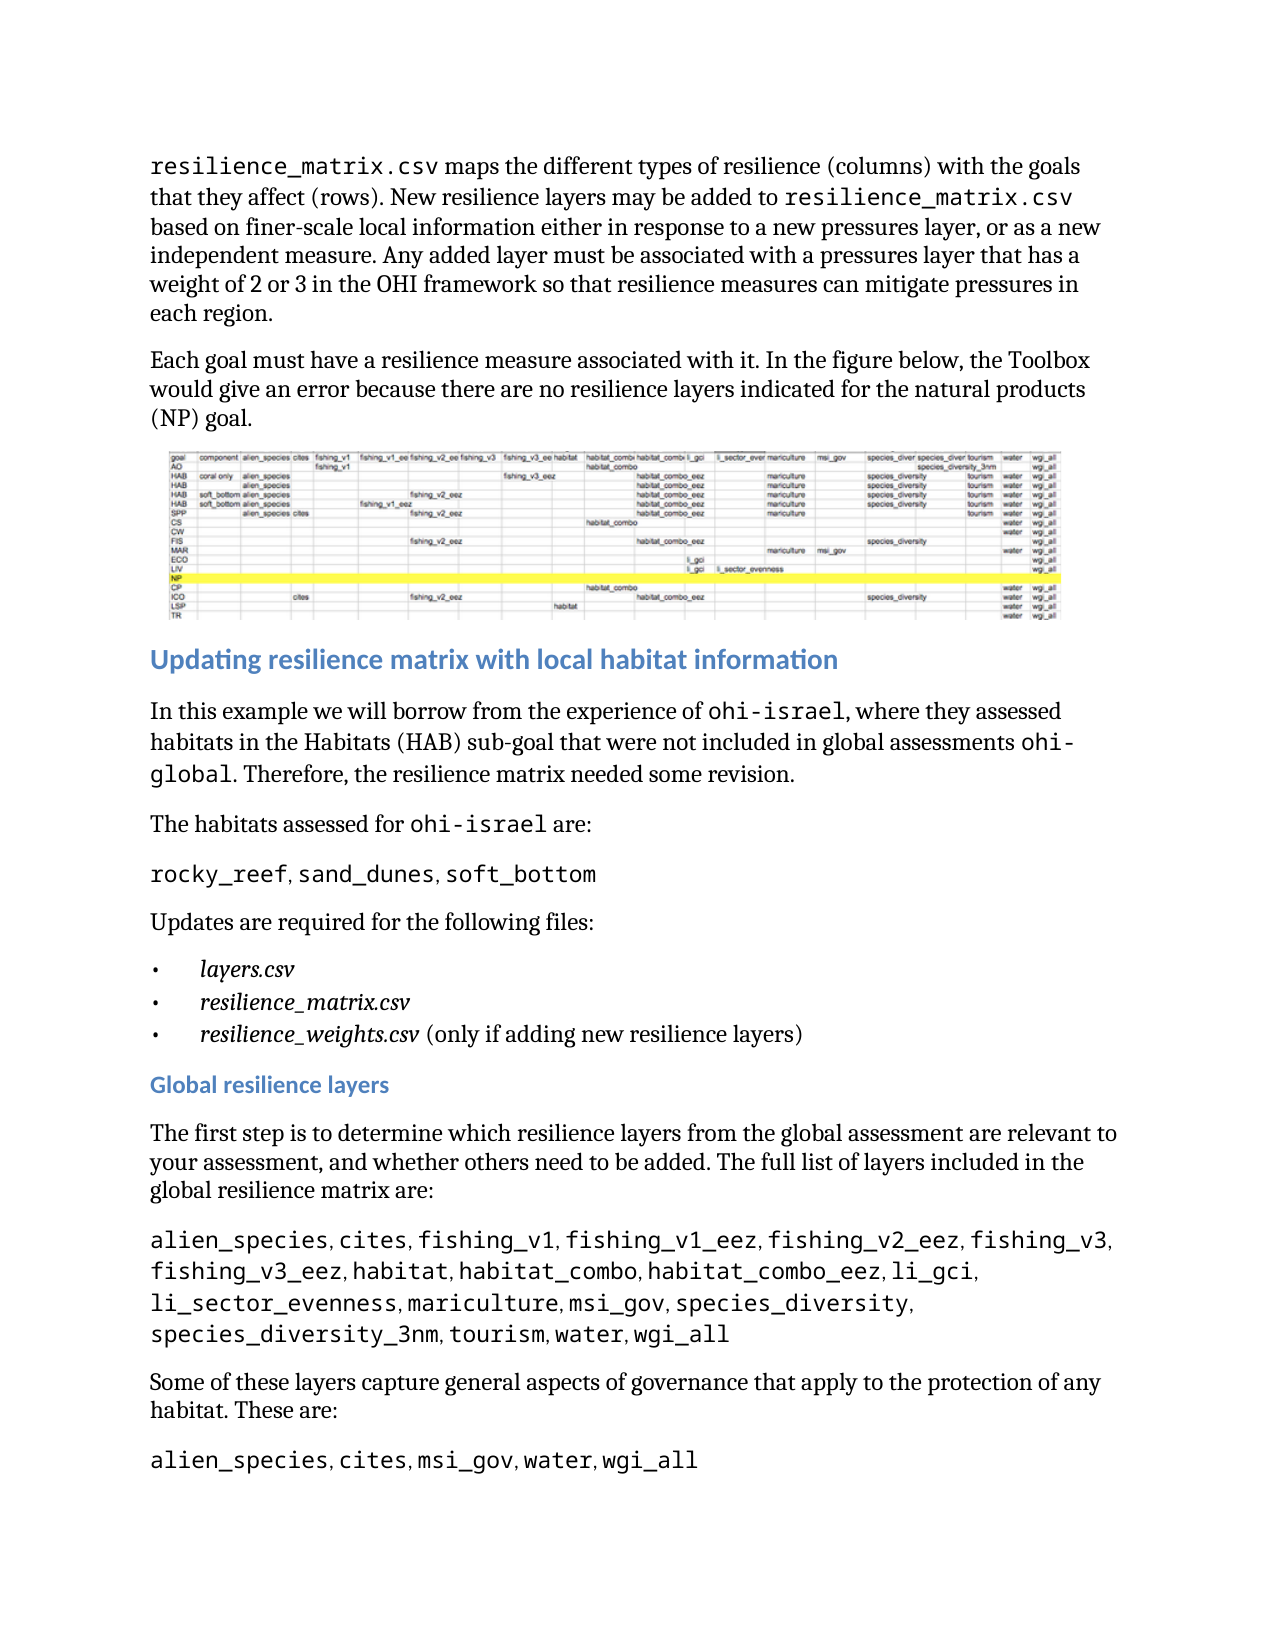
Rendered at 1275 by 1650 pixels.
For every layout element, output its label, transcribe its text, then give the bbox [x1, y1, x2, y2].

text alien_species, cites, fishing_v1, fishing_v1_eez, fishing_v2_eez, fishing_v3, fishing_v3_eez, habitat, habitat_combo, habitat_combo_eez, li_gci, li_sector_evenness, mariculture, msi_gov, species_diversity, species_diversity_3nm, tourism, water, wgi_all [150, 1224, 1125, 1349]
text The habitats assessed for ohi-israel are: [150, 808, 1125, 839]
list resilience_weights.csv (only if adding new resilience layers) [150, 1020, 1125, 1049]
text Some of these layers capture general aspects of governance that apply to the protection of any habitat. These are: [150, 1368, 1125, 1425]
text rocky_reef, sand_dunes, soft_bottom [150, 858, 1125, 889]
subtitle Global resilience layers [150, 1070, 1125, 1100]
list layers.csv [150, 955, 1125, 984]
subtitle Updating resilience matrix with local habitat information [150, 641, 1125, 676]
text Updates are required for the following files: [150, 908, 1125, 936]
text The first step is to determine which resilience layers from the global assessment are relevant to your assessment, and whether others need to be added. The full list of layers included in the global resilience matrix are: [150, 1119, 1125, 1205]
text In this example we will borrow from the experience of ohi-israel, where they assessed habitats in the Habitats (HAB) sub-goal that were not included in global assessments ohi-global. Therefore, the resilience matrix needed some revision. [150, 695, 1125, 789]
list resilience_matrix.csv [150, 988, 1125, 1016]
text alien_species, cites, msi_gov, water, wgi_all [150, 1444, 1125, 1475]
text Each goal must have a resilience measure associated with it. In the figure below, the Toolbox would give an error because there are no resilience layers indicated for the natural products (NP) goal. [150, 346, 1125, 432]
text resilience_matrix.csv maps the different types of resilience (columns) with the goals that they affect (rows). New resilience layers may be added to resilience_matrix.csv based on finer-scale local information either in response to a new pressures layer, or as a new independent measure. Any added layer must be associated with a pressures layer that has a weight of 2 or 3 in the OHI framework so that resilience measures can mitigate pressures in each region. [150, 150, 1125, 327]
picture [168, 451, 1062, 620]
